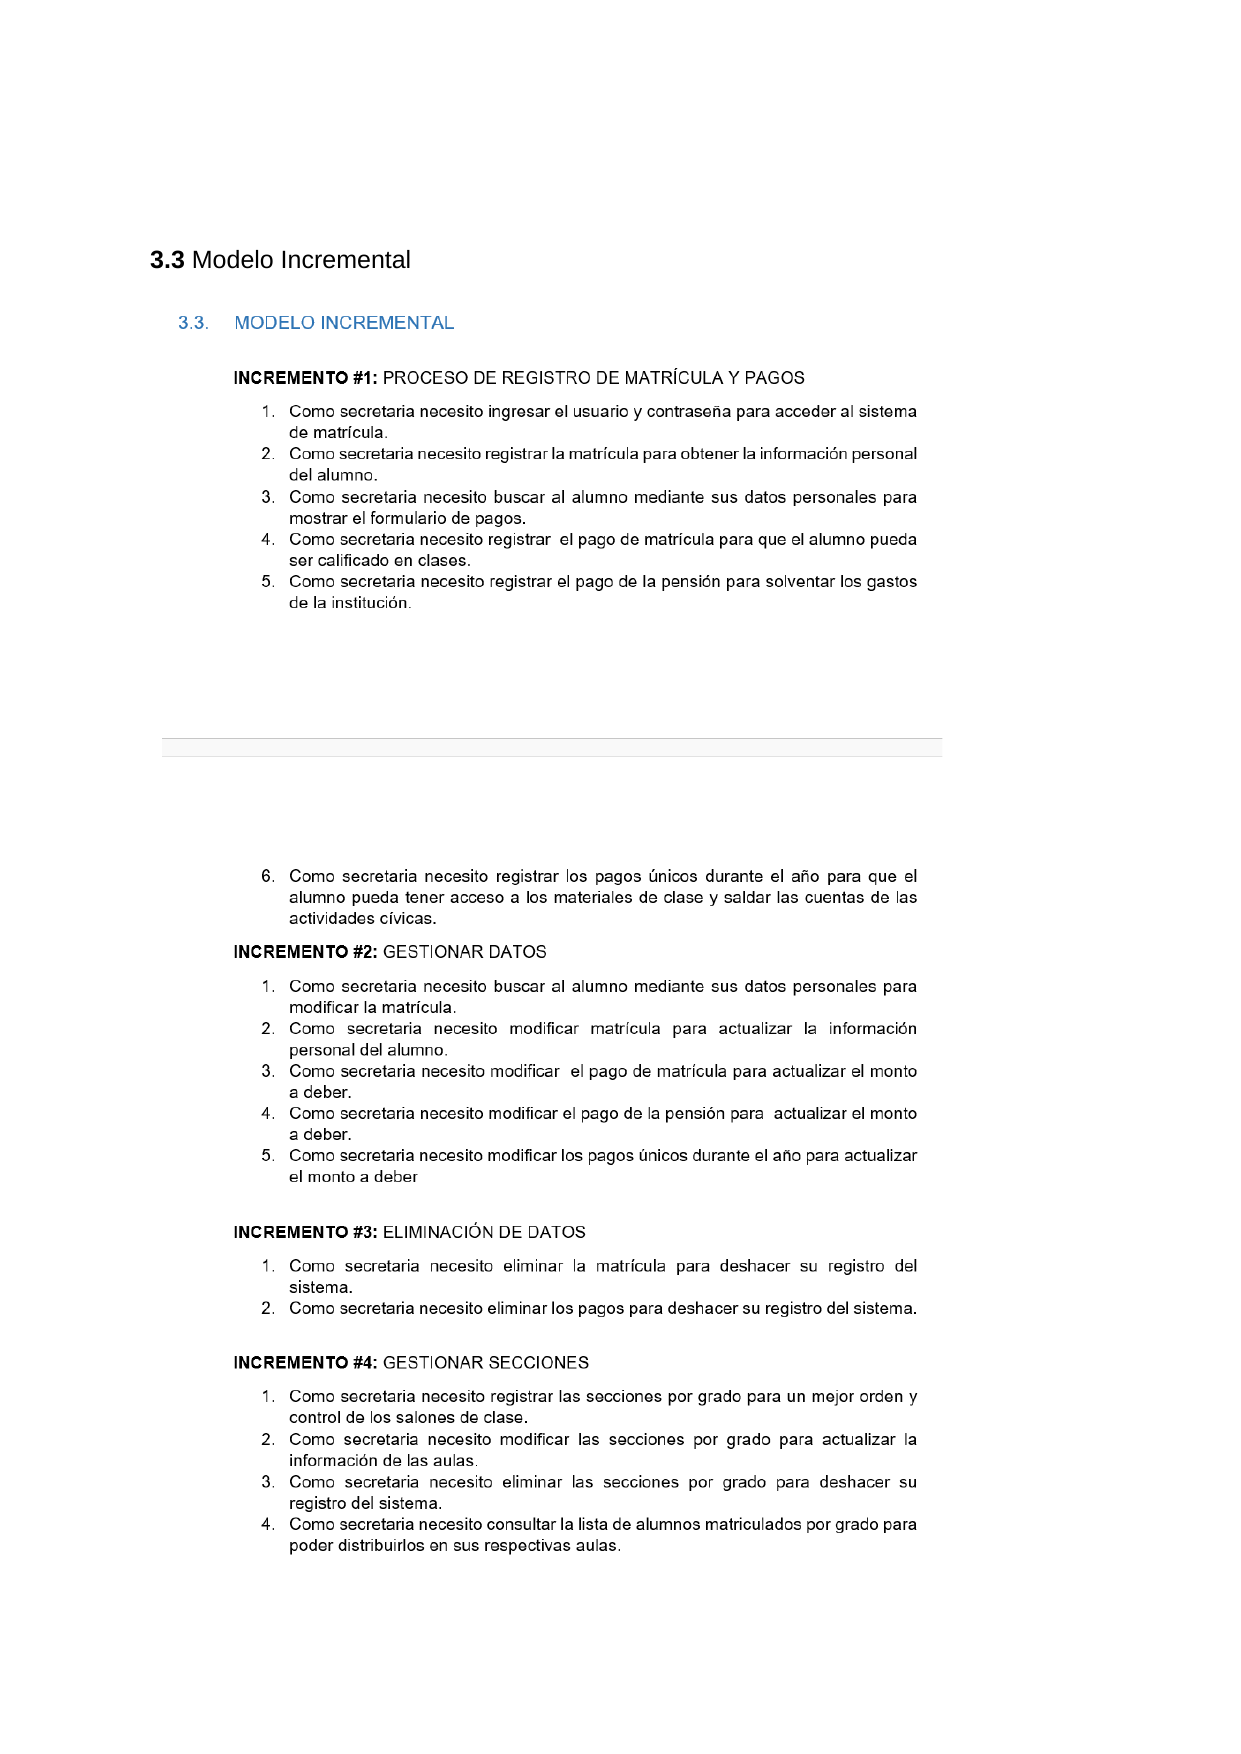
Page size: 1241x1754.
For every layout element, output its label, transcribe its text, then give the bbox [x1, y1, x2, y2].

text 3.3 Modelo Incremental [150, 245, 1090, 274]
picture [162, 302, 943, 1577]
